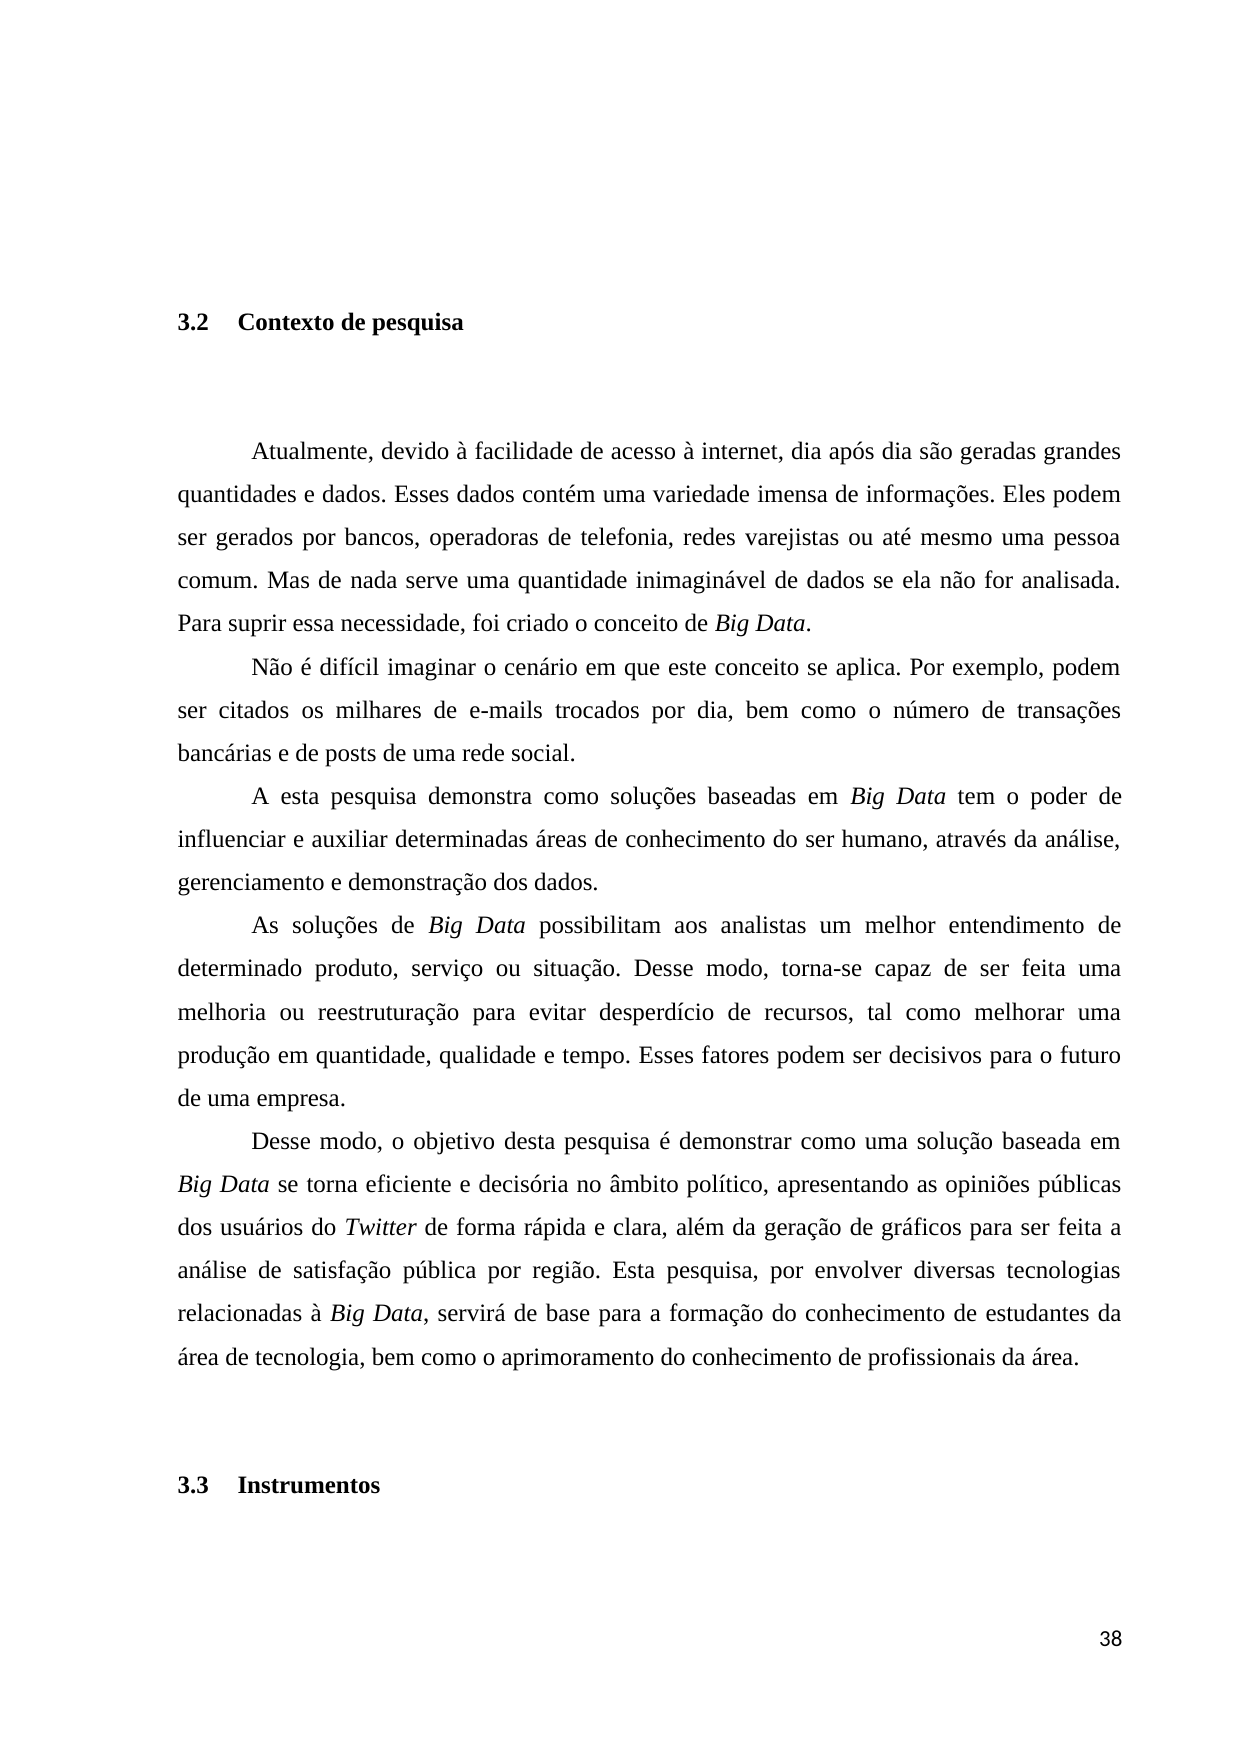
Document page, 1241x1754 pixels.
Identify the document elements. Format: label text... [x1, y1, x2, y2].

text Desse modo, o objetivo desta pesquisa é demonstrar como uma solução baseada em Big Data se torna eficiente e decisória no âmbito político, apresentando as opiniões públicas dos usuários do Twitter de forma rápida e clara, além da geração de gráficos para ser feita a análise de satisfação pública por região. Esta pesquisa, por envolver diversas tecnologias relacionadas à Big Data, servirá de base para a formação do conhecimento de estudantes da área de tecnologia, bem como o aprimoramento do conhecimento de profissionais da área. [177, 1126, 1122, 1370]
text As soluções de Big Data possibilitam aos analistas um melhor entendimento de determinado produto, serviço ou situação. Desse modo, torna-se capaz de ser feita uma melhoria ou reestruturação para evitar desperdício de recursos, tal como melhorar uma produção em quantidade, qualidade e tempo. Esses fatores podem ser decisivos para o futuro de uma empresa. [177, 910, 1122, 1112]
subtitle Contexto de pesquisa [177, 307, 1122, 335]
subtitle Instrumentos [177, 1470, 1122, 1498]
text A esta pesquisa demonstra como soluções baseadas em Big Data tem o poder de influenciar e auxiliar determinadas áreas de conhecimento do ser humano, através da análise, gerenciamento e demonstração dos dados. [177, 781, 1122, 896]
text Não é difícil imaginar o cenário em que este conceito se aplica. Por exemplo, podem ser citados os milhares de e-mails trocados por dia, bem como o número de transações bancárias e de posts de uma rede social. [177, 652, 1122, 767]
text Atualmente, devido à facilidade de acesso à internet, dia após dia são geradas grandes quantidades e dados. Esses dados contém uma variedade imensa de informações. Eles podem ser gerados por bancos, operadoras de telefonia, redes varejistas ou até mesmo uma pessoa comum. Mas de nada serve uma quantidade inimaginável de dados se ela não for analisada. Para suprir essa necessidade, foi criado o conceito de Big Data. [177, 436, 1122, 637]
